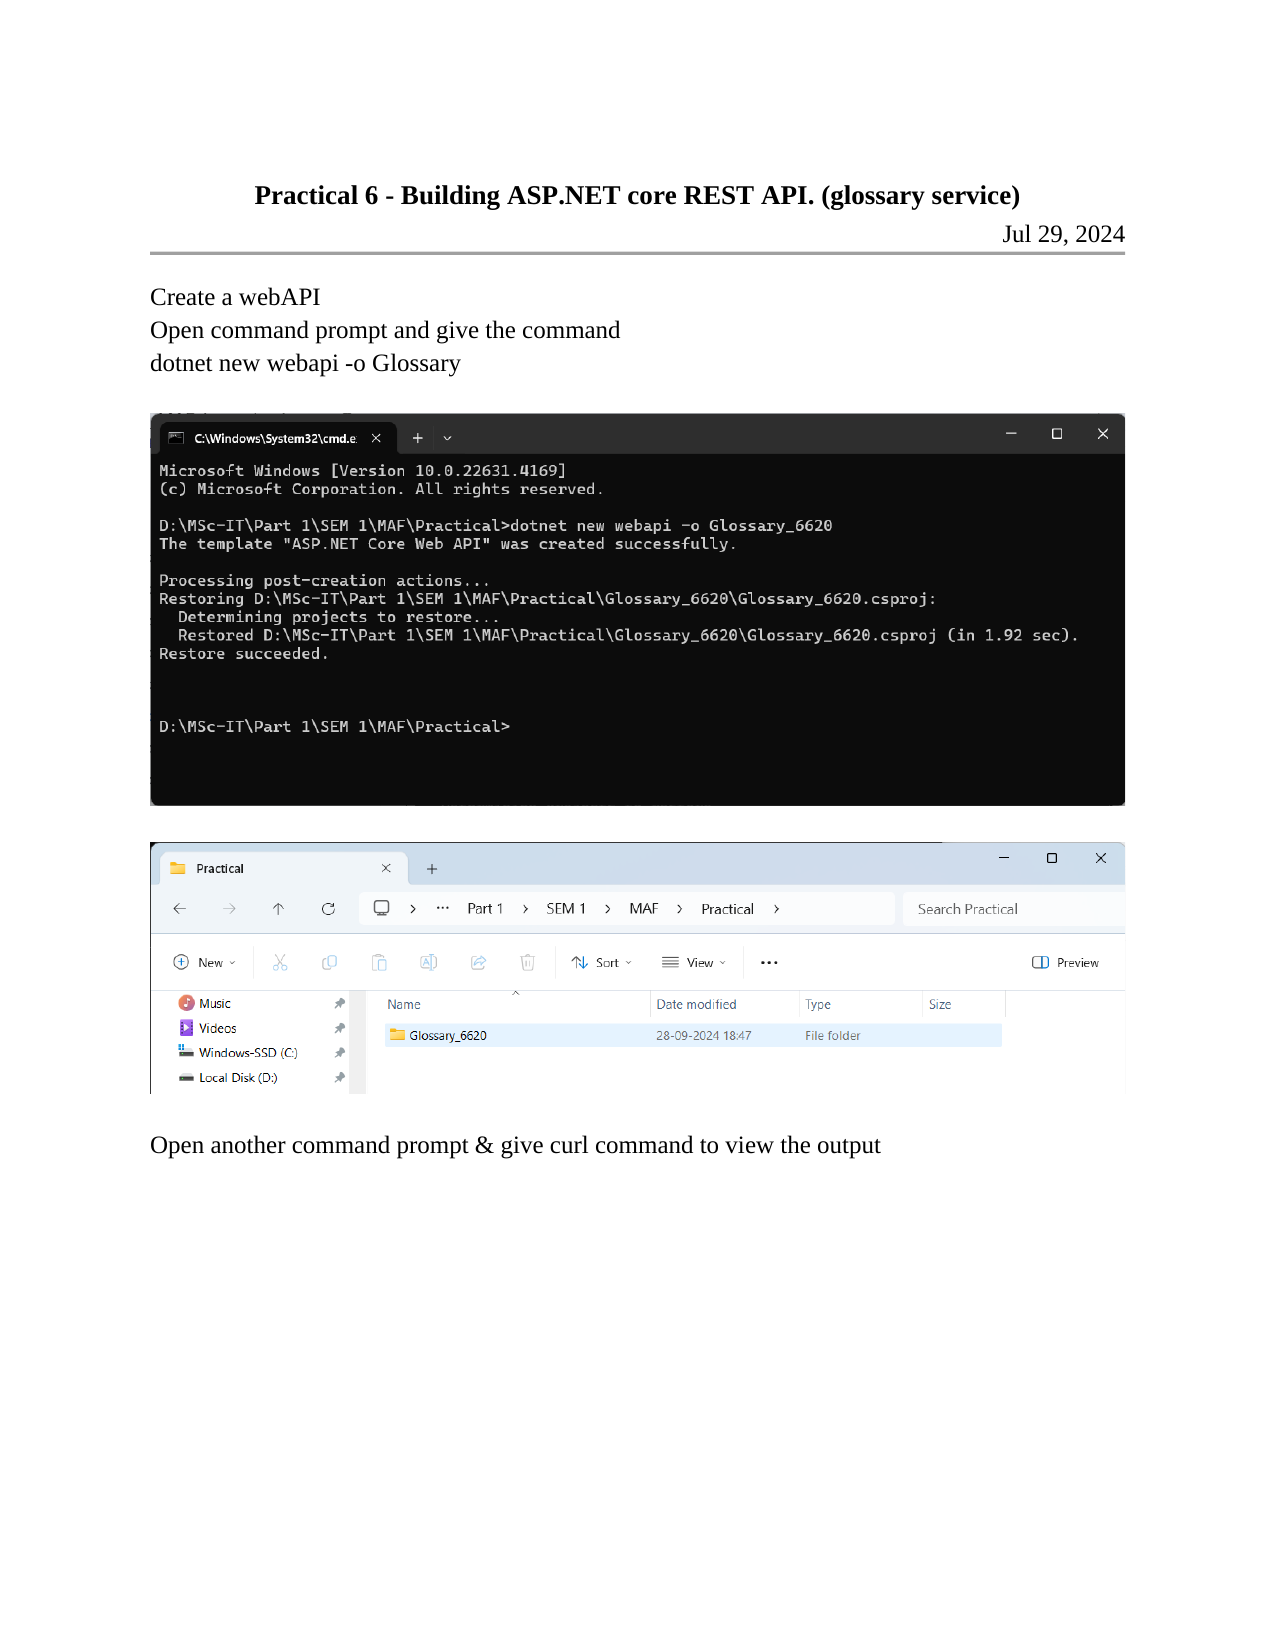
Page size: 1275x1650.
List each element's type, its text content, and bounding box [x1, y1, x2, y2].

text Create a webAPI [150, 282, 1125, 311]
picture [150, 842, 1125, 1094]
text Jul 29, 2024 [150, 219, 1125, 247]
text Open command prompt and give the command [150, 315, 1125, 344]
picture [150, 413, 1125, 806]
subtitle Practical 6 - Building ASP.NET core REST API. (glossary service) [150, 179, 1125, 210]
text Open another command prompt & give curl command to view the output [150, 1130, 1125, 1159]
text dotnet new webapi -o Glossary [150, 348, 1125, 377]
